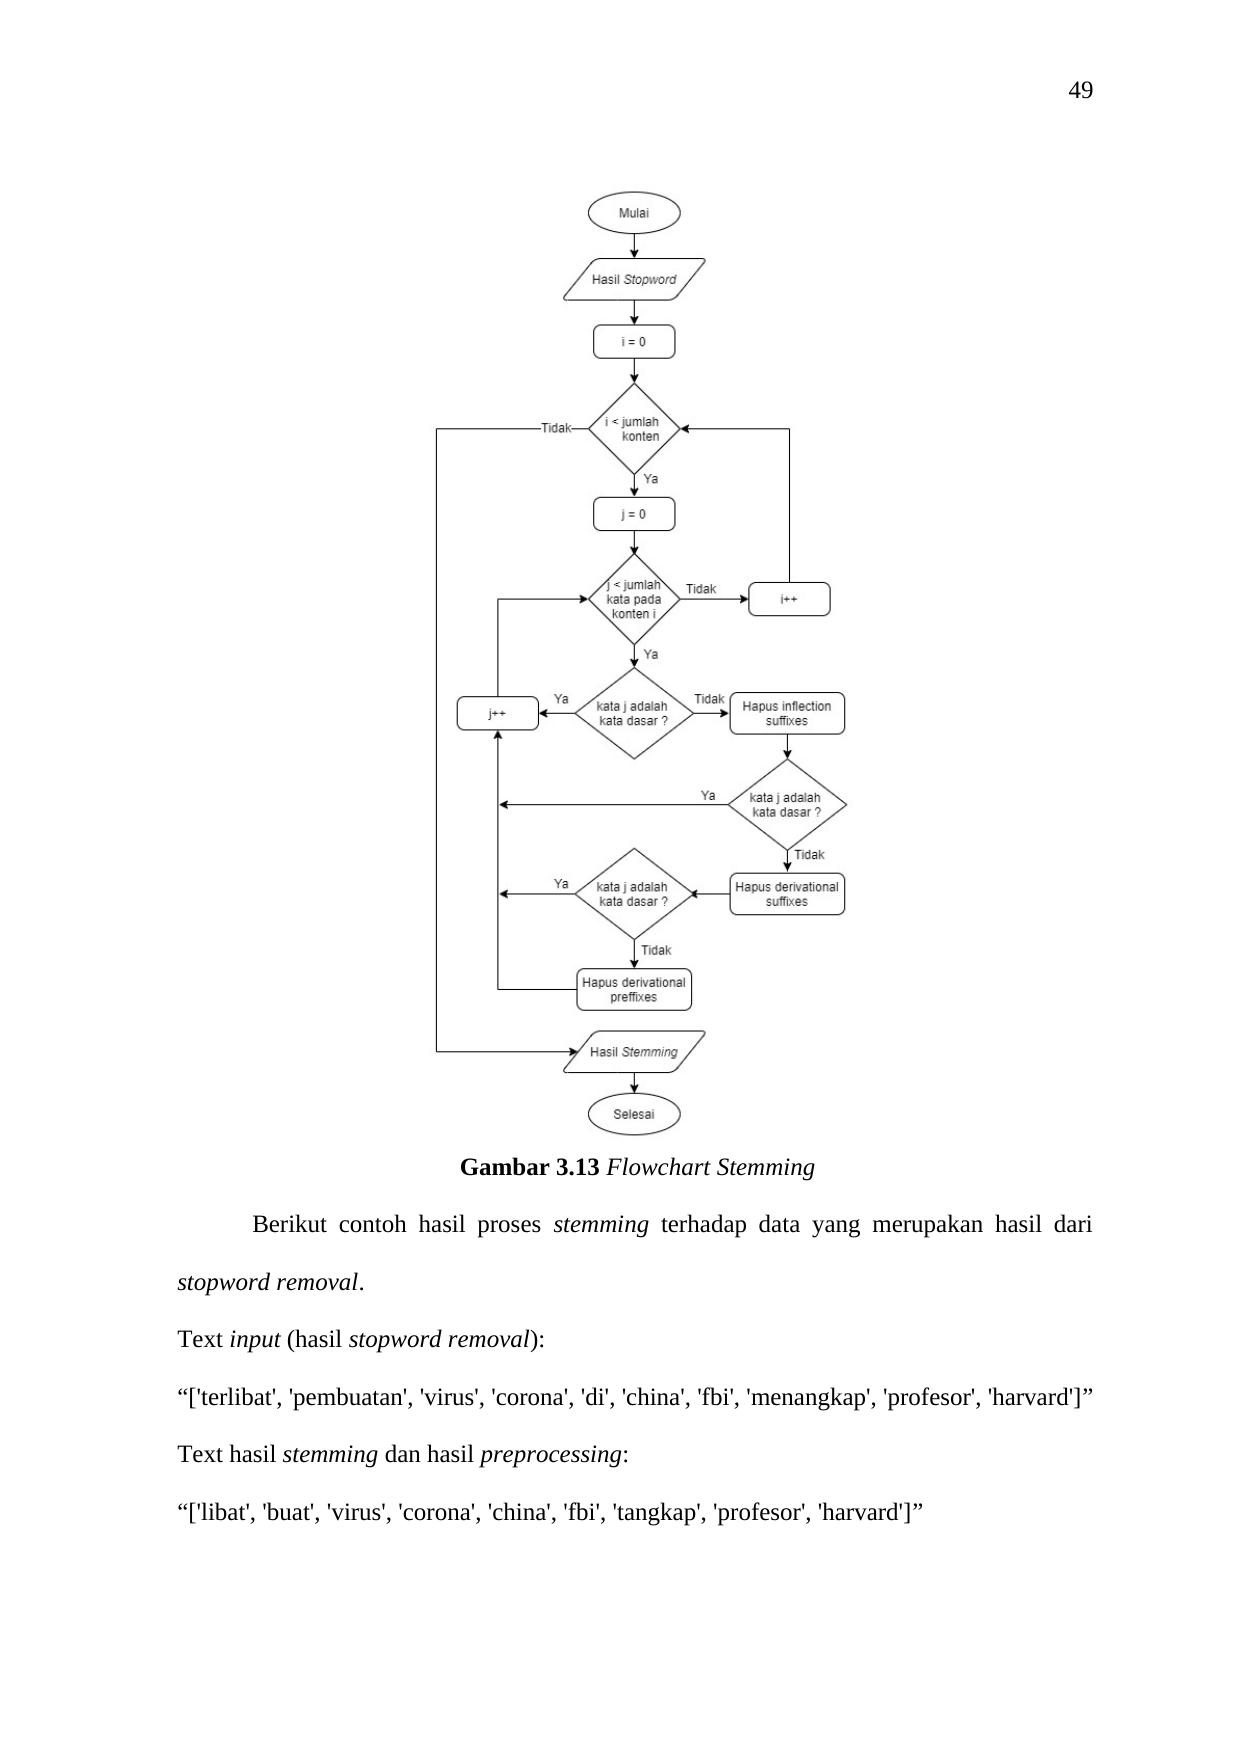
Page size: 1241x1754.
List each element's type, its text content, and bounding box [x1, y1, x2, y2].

text Text hasil stemming dan hasil preprocessing: [177, 1439, 1093, 1468]
text Gambar 3.13 Flowchart Stemming [184, 1152, 1093, 1181]
text Berikut contoh hasil proses stemming terhadap data yang merupakan hasil dari stopword removal. [177, 1209, 1093, 1296]
text Text input (hasil stopword removal): [177, 1324, 1093, 1353]
picture [413, 177, 864, 1152]
